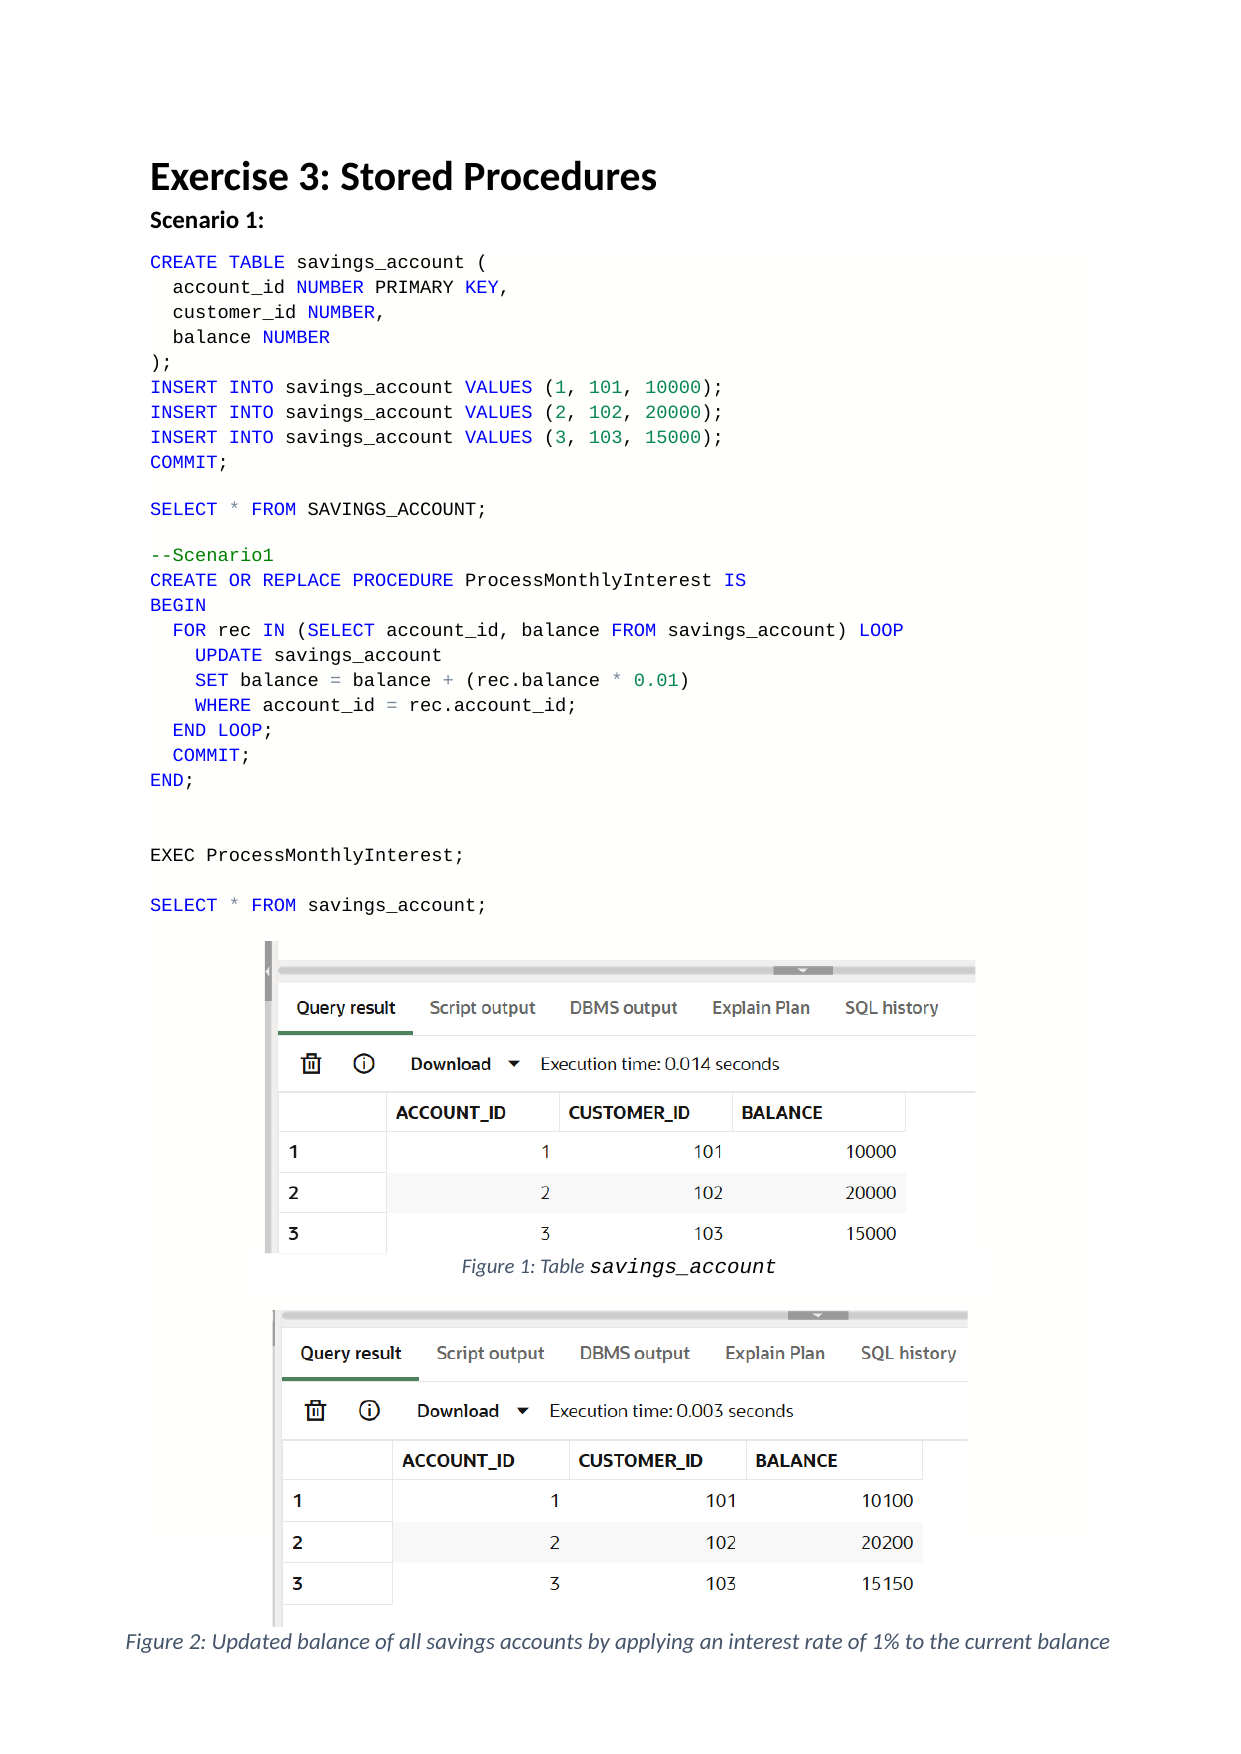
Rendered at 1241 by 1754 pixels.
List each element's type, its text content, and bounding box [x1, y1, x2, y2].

text customer_id NUMBER, [150, 299, 1090, 324]
text EXEC ProcessMonthlyInterest; [150, 842, 1090, 867]
text Scenario 1: [150, 204, 1090, 234]
text SET balance = balance + (rec.balance * 0.01) [150, 667, 1090, 692]
text INSERT INTO savings_account VALUES (2, 102, 20000); [150, 399, 1090, 424]
text ); [150, 349, 1090, 374]
text BEGIN [150, 592, 1090, 617]
text COMMIT; [150, 449, 1090, 474]
text UPDATE savings_account [150, 642, 1090, 667]
text --Scenario1 [150, 542, 1090, 567]
text WHERE account_id = rec.account_id; [150, 692, 1090, 717]
text account_id NUMBER PRIMARY KEY, [150, 274, 1090, 299]
text INSERT INTO savings_account VALUES (1, 101, 10000); [150, 374, 1090, 399]
text FOR rec IN (SELECT account_id, balance FROM savings_account) LOOP [150, 617, 1090, 642]
text balance NUMBER [150, 324, 1090, 349]
picture [272, 1310, 968, 1627]
text SELECT * FROM savings_account; [150, 892, 1090, 917]
text CREATE TABLE savings_account ( [150, 249, 1090, 274]
text Exercise 3: Stored Procedures [150, 150, 1090, 201]
picture [264, 941, 976, 1253]
text COMMIT; [150, 742, 1090, 767]
text CREATE OR REPLACE PROCEDURE ProcessMonthlyInterest IS [150, 567, 1090, 592]
text SELECT * FROM SAVINGS_ACCOUNT; [150, 499, 1090, 521]
text END; [150, 767, 1090, 792]
text INSERT INTO savings_account VALUES (3, 103, 15000); [150, 424, 1090, 449]
text END LOOP; [150, 717, 1090, 742]
